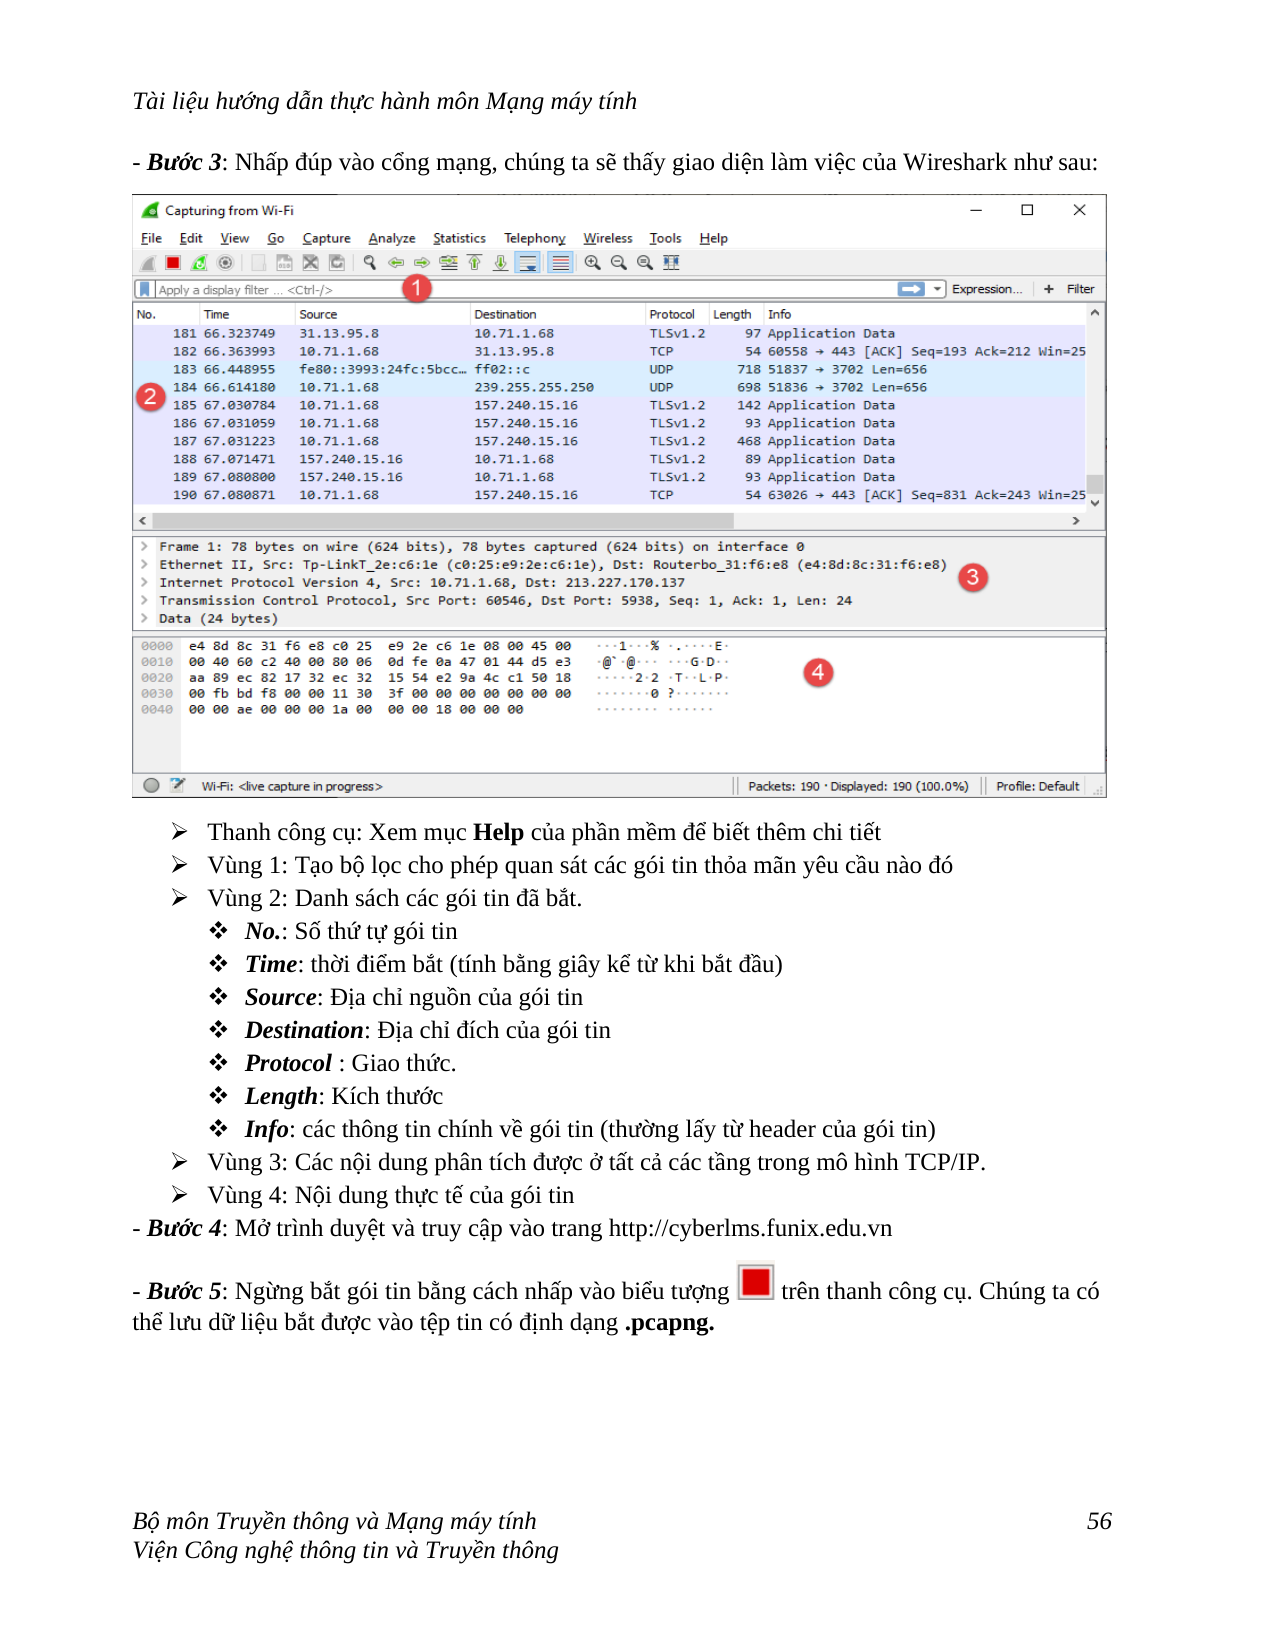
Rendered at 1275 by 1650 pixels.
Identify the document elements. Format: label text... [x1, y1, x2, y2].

text - Bước 3: Nhấp đúp vào cổng mạng, chúng ta sẽ thấy giao diện làm việc của Wireshark như sau: [132, 147, 1125, 176]
list Vùng 3: Các nội dung phân tích được ở tất cả các tầng trong mô hình TCP/IP. [169, 1147, 1125, 1176]
list Vùng 4: Nội dung thực tế của gói tin [169, 1180, 1125, 1209]
list Thanh công cụ: Xem mục Help của phần mềm để biết thêm chi tiết [169, 817, 1125, 846]
list No.: Số thứ tự gói tin [207, 916, 1125, 944]
list Destination: Địa chỉ đích của gói tin [207, 1015, 1125, 1044]
list Vùng 2: Danh sách các gói tin đã bắt. [169, 883, 1125, 912]
list Vùng 1: Tạo bộ lọc cho phép quan sát các gói tin thỏa mãn yêu cầu nào đó [169, 850, 1125, 878]
picture [132, 194, 1107, 798]
list Source: Địa chỉ nguồn của gói tin [207, 982, 1125, 1011]
list Length: Kích thước [207, 1081, 1125, 1110]
text - Bước 5: Ngừng bắt gói tin bằng cách nhấp vào biểu tượng trên thanh công cụ. Chúng ta có thể lưu dữ liệu bắt được vào tệp tin có định dạng .pcapng. [132, 1261, 1125, 1336]
picture [736, 1260, 775, 1300]
text - Bước 4: Mở trình duyệt và truy cập vào trang http://cyberlms.funix.edu.vn [132, 1213, 1125, 1242]
list Time: thời điểm bắt (tính bằng giây kể từ khi bắt đầu) [207, 949, 1125, 978]
list Info: các thông tin chính về gói tin (thường lấy từ header của gói tin) [207, 1114, 1125, 1143]
list Protocol : Giao thức. [207, 1048, 1125, 1077]
